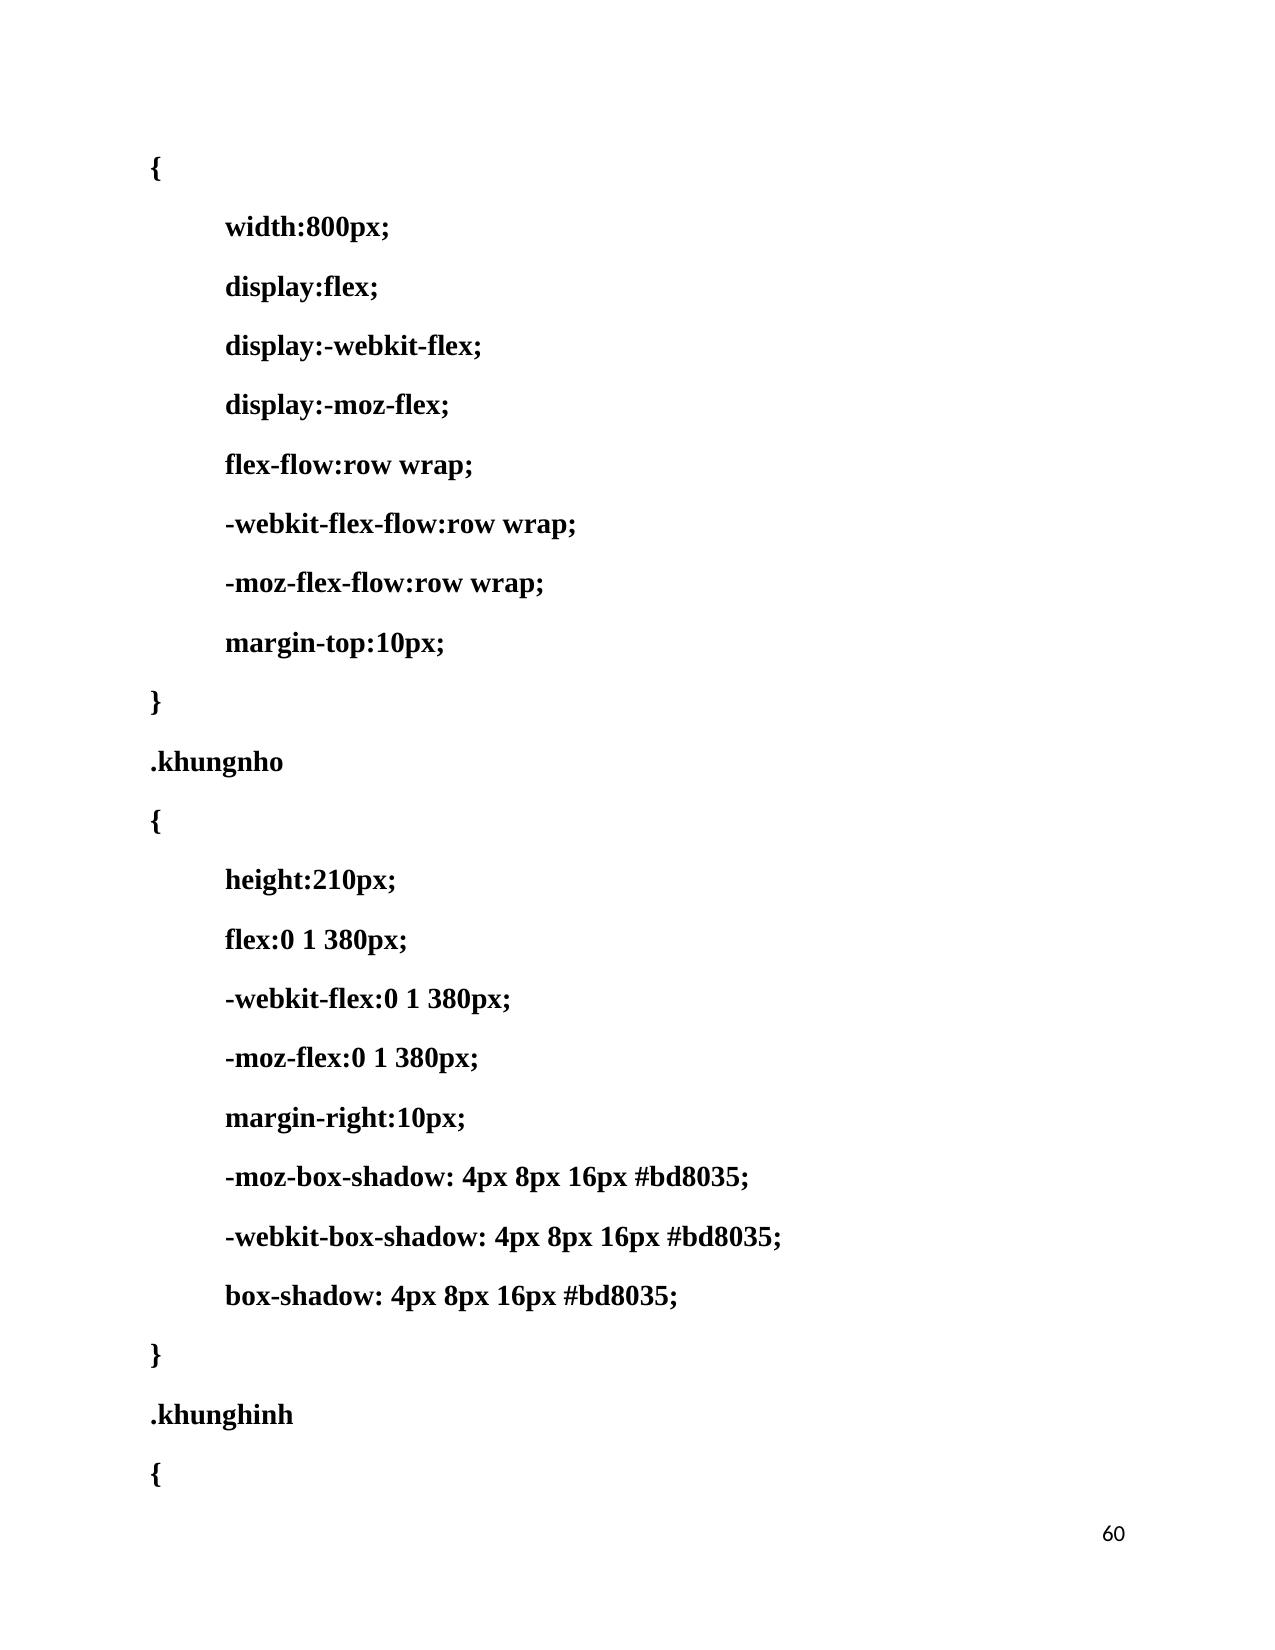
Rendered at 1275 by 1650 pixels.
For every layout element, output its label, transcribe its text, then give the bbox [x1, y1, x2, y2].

text flex:0 1 380px; [150, 922, 1125, 955]
text .khungnho [150, 744, 1125, 777]
text { [150, 150, 1125, 183]
text flex-flow:row wrap; [150, 447, 1125, 480]
text -webkit-flex-flow:row wrap; [150, 506, 1125, 540]
text margin-right:10px; [150, 1100, 1125, 1133]
text -moz-flex:0 1 380px; [150, 1041, 1125, 1074]
text { [150, 1456, 1125, 1490]
text display:flex; [150, 269, 1125, 302]
text box-shadow: 4px 8px 16px #bd8035; [150, 1278, 1125, 1312]
text -moz-box-shadow: 4px 8px 16px #bd8035; [150, 1159, 1125, 1193]
text } [150, 684, 1125, 718]
text margin-top:10px; [150, 625, 1125, 658]
text -webkit-box-shadow: 4px 8px 16px #bd8035; [150, 1219, 1125, 1252]
text } [150, 1337, 1125, 1371]
text .khunghinh [150, 1397, 1125, 1430]
text display:-webkit-flex; [150, 328, 1125, 362]
text { [150, 803, 1125, 837]
text -webkit-flex:0 1 380px; [150, 981, 1125, 1015]
text height:210px; [150, 862, 1125, 896]
text -moz-flex-flow:row wrap; [150, 566, 1125, 599]
text width:800px; [150, 209, 1125, 243]
text display:-moz-flex; [150, 387, 1125, 421]
